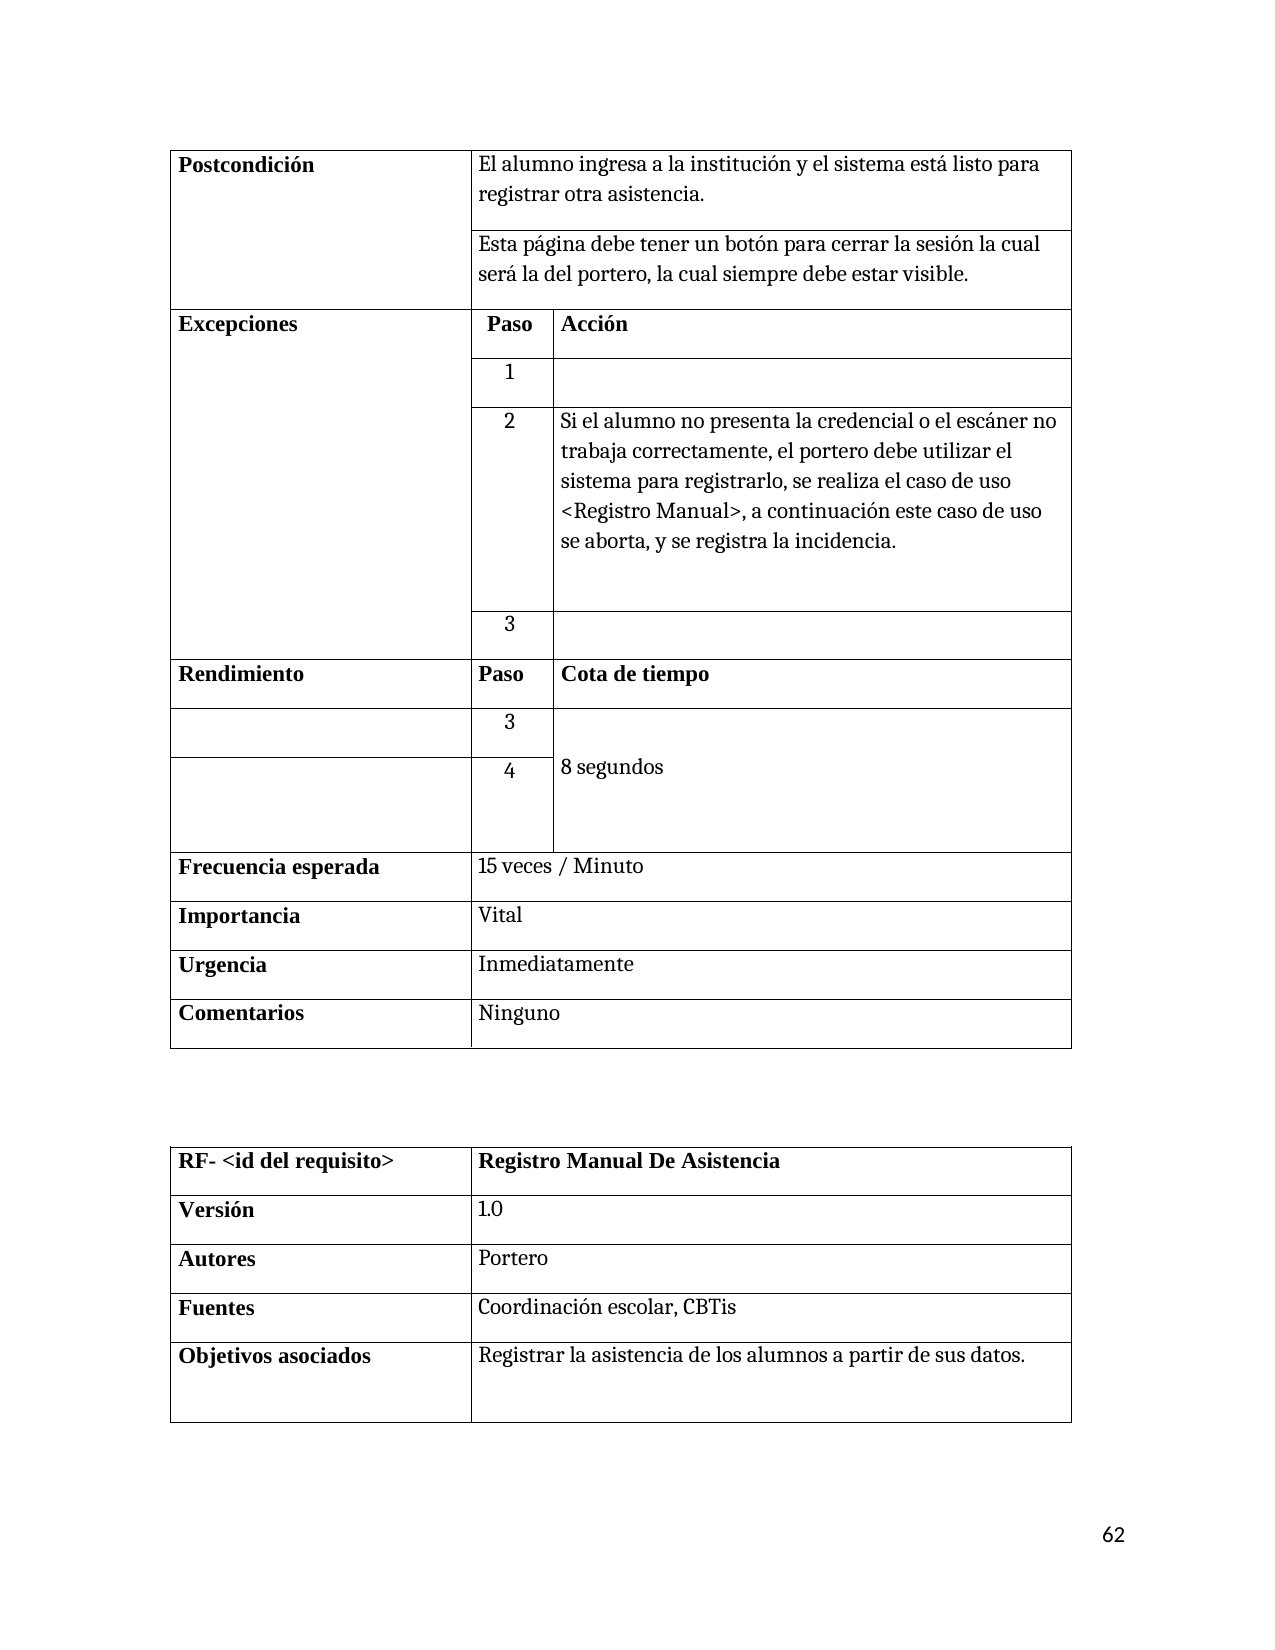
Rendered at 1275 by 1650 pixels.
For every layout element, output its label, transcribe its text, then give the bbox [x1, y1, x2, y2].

table_header Registro Manual De Asistencia [472, 1148, 1071, 1195]
table_cell Cota de tiempo [554, 660, 1071, 708]
table_cell Fuentes [171, 1294, 471, 1342]
table_cell 2 [472, 408, 553, 611]
table_cell [554, 612, 1071, 659]
table_cell 3 [472, 709, 553, 757]
table_cell Importancia [171, 902, 471, 950]
table_cell Portero [472, 1245, 1071, 1293]
table_cell Excepciones [171, 310, 471, 659]
table_cell Ninguno [472, 1000, 1071, 1047]
table_cell 1 [472, 359, 553, 407]
table_cell Acción [554, 310, 1071, 358]
table_cell Postcondición [171, 151, 471, 309]
table_cell [554, 359, 1071, 407]
table_cell Frecuencia esperada [171, 853, 471, 901]
table_cell 3 [472, 612, 553, 659]
table_cell 8 segundos [554, 709, 1071, 852]
table_cell Coordinación escolar, CBTis [472, 1294, 1071, 1342]
table_cell Autores [171, 1245, 471, 1293]
table_cell Paso [472, 660, 553, 708]
table_cell [171, 709, 471, 757]
table_cell Registrar la asistencia de los alumnos a partir de sus datos. [472, 1343, 1071, 1422]
table_cell Si el alumno no presenta la credencial o el escáner no trabaja correctamente, el portero debe utilizar el sistema para registrarlo, se realiza el caso de uso <Registro Manual>, a continuación este caso de uso se aborta, y se registra la incidencia. [554, 408, 1071, 611]
table_cell Objetivos asociados [171, 1343, 471, 1422]
table_cell Paso [472, 310, 553, 358]
table_cell El alumno ingresa a la institución y el sistema está listo para registrar otra asistencia. [472, 151, 1071, 229]
table_header RF- <id del requisito> [171, 1148, 471, 1195]
table_cell 15 veces / Minuto [472, 853, 1071, 901]
table_cell Inmediatamente [472, 951, 1071, 999]
table_cell Urgencia [171, 951, 471, 999]
table_cell Comentarios [171, 1000, 471, 1047]
table_cell Versión [171, 1196, 471, 1244]
table_cell Vital [472, 902, 1071, 950]
table_cell 1.0 [472, 1196, 1071, 1244]
table_cell [171, 758, 471, 852]
table_cell Rendimiento [171, 660, 471, 708]
table_cell Esta página debe tener un botón para cerrar la sesión la cual será la del portero, la cual siempre debe estar visible. [472, 231, 1071, 309]
table_cell 4 [472, 758, 553, 852]
